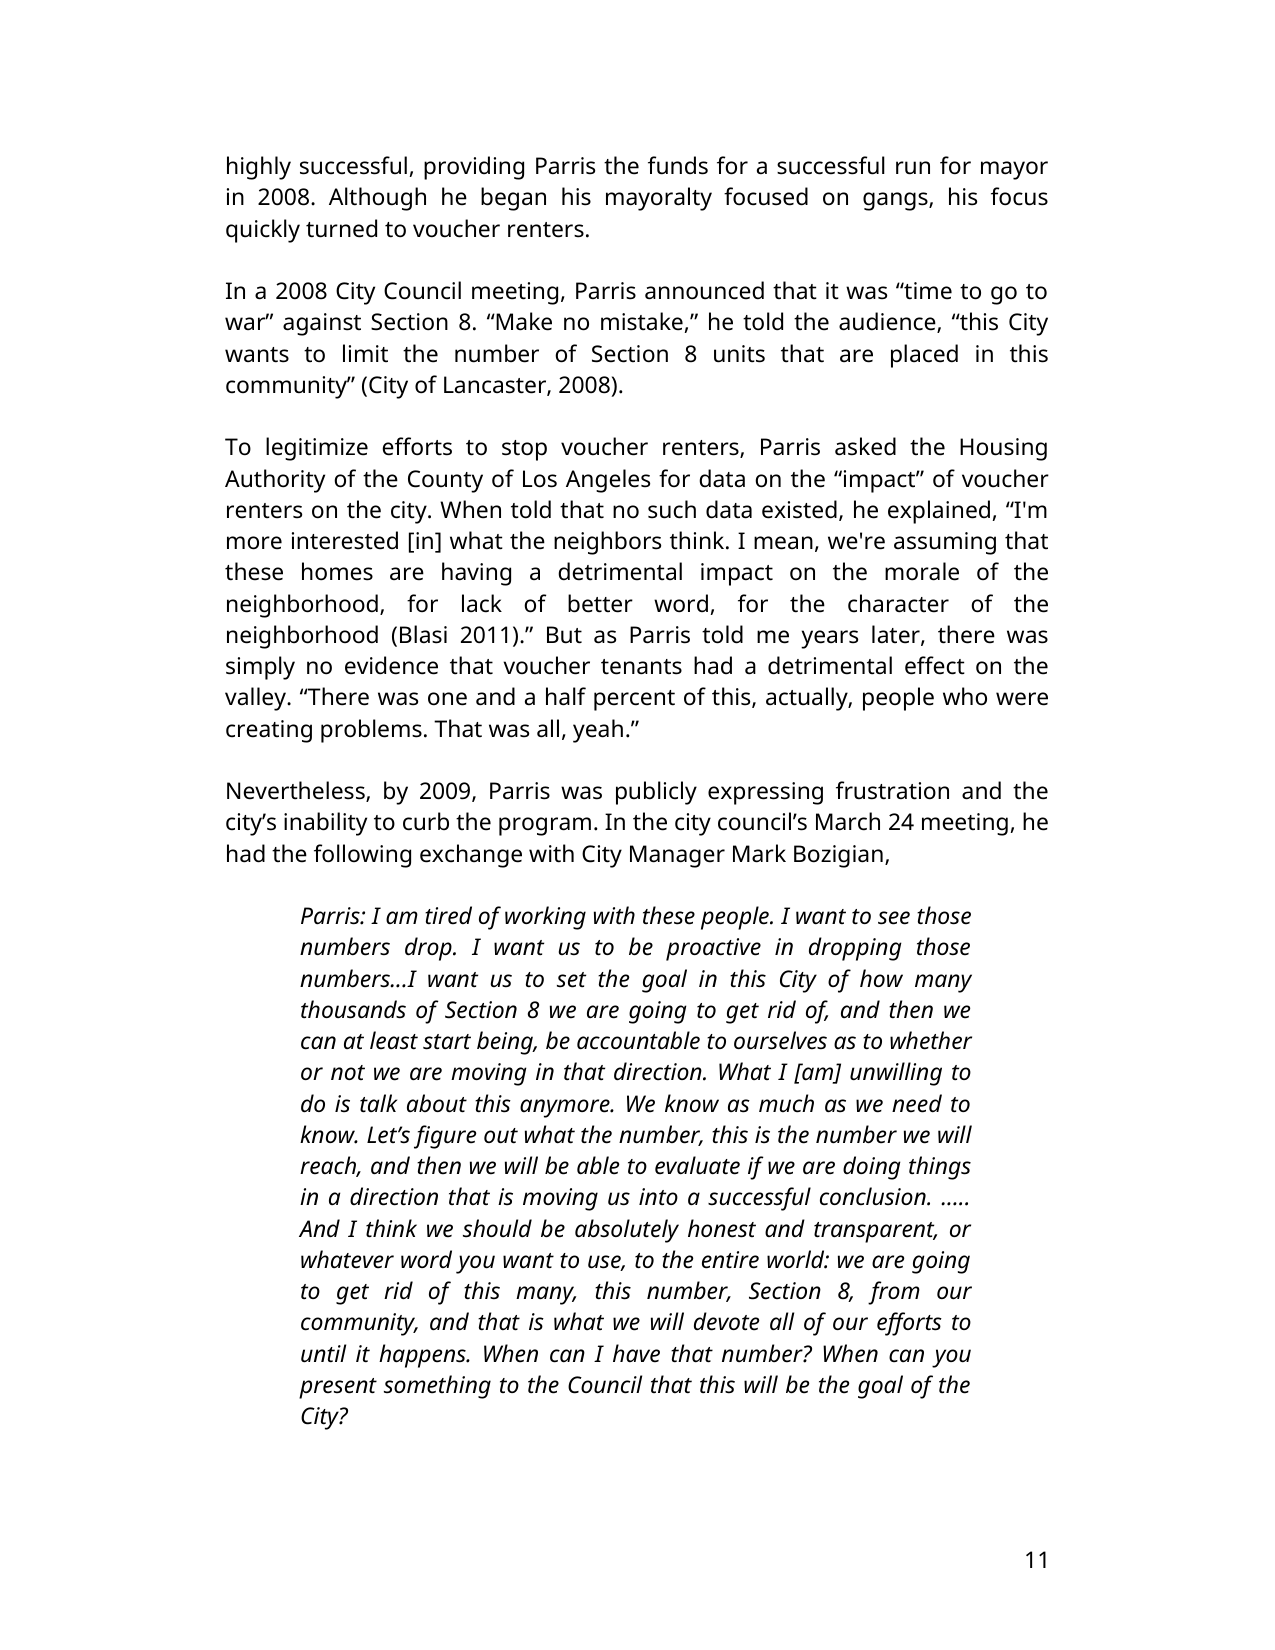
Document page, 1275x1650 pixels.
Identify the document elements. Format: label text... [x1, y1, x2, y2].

text To legitimize efforts to stop voucher renters, Parris asked the Housing Authority of the County of Los Angeles for data on the “impact” of voucher renters on the city. When told that no such data existed, he explained, “I'm more interested [in] what the neighbors think. I mean, we're assuming that these homes are having a detrimental impact on the morale of the neighborhood, for lack of better word, for the character of the neighborhood (Blasi 2011).” But as Parris told me years later, there was simply no evidence that voucher tenants had a detrimental effect on the valley. “There was one and a half percent of this, actually, people who were creating problems. That was all, yeah.” [225, 431, 1050, 744]
text In a 2008 City Council meeting, Parris announced that it was “time to go to war” against Section 8. “Make no mistake,” he told the audience, “this City wants to limit the number of Section 8 units that are placed in this community” (City of Lancaster, 2008). [225, 275, 1050, 400]
text Parris: I am tired of working with these people. I want to see those numbers drop. I want us to be proactive in dropping those numbers...I want us to set the goal in this City of how many thousands of Section 8 we are going to get rid of, and then we can at least start being, be accountable to ourselves as to whether or not we are moving in that direction. What I [am] unwilling to do is talk about this anymore. We know as much as we need to know. Let’s figure out what the number, this is the number we will reach, and then we will be able to evaluate if we are doing things in a direction that is moving us into a successful conclusion. ..... And I think we should be absolutely honest and transparent, or whatever word you want to use, to the entire world: we are going to get rid of this many, this number, Section 8, from our community, and that is what we will devote all of our efforts to until it happens. When can I have that number? When can you present something to the Council that this will be the goal of the City? [300, 900, 975, 1431]
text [225, 150, 1050, 244]
text Nevertheless, by 2009, Parris was publicly expressing frustration and the city’s inability to curb the program. In the city council’s March 24 meeting, he had the following exchange with City Manager Mark Bozigian, [225, 775, 1050, 869]
